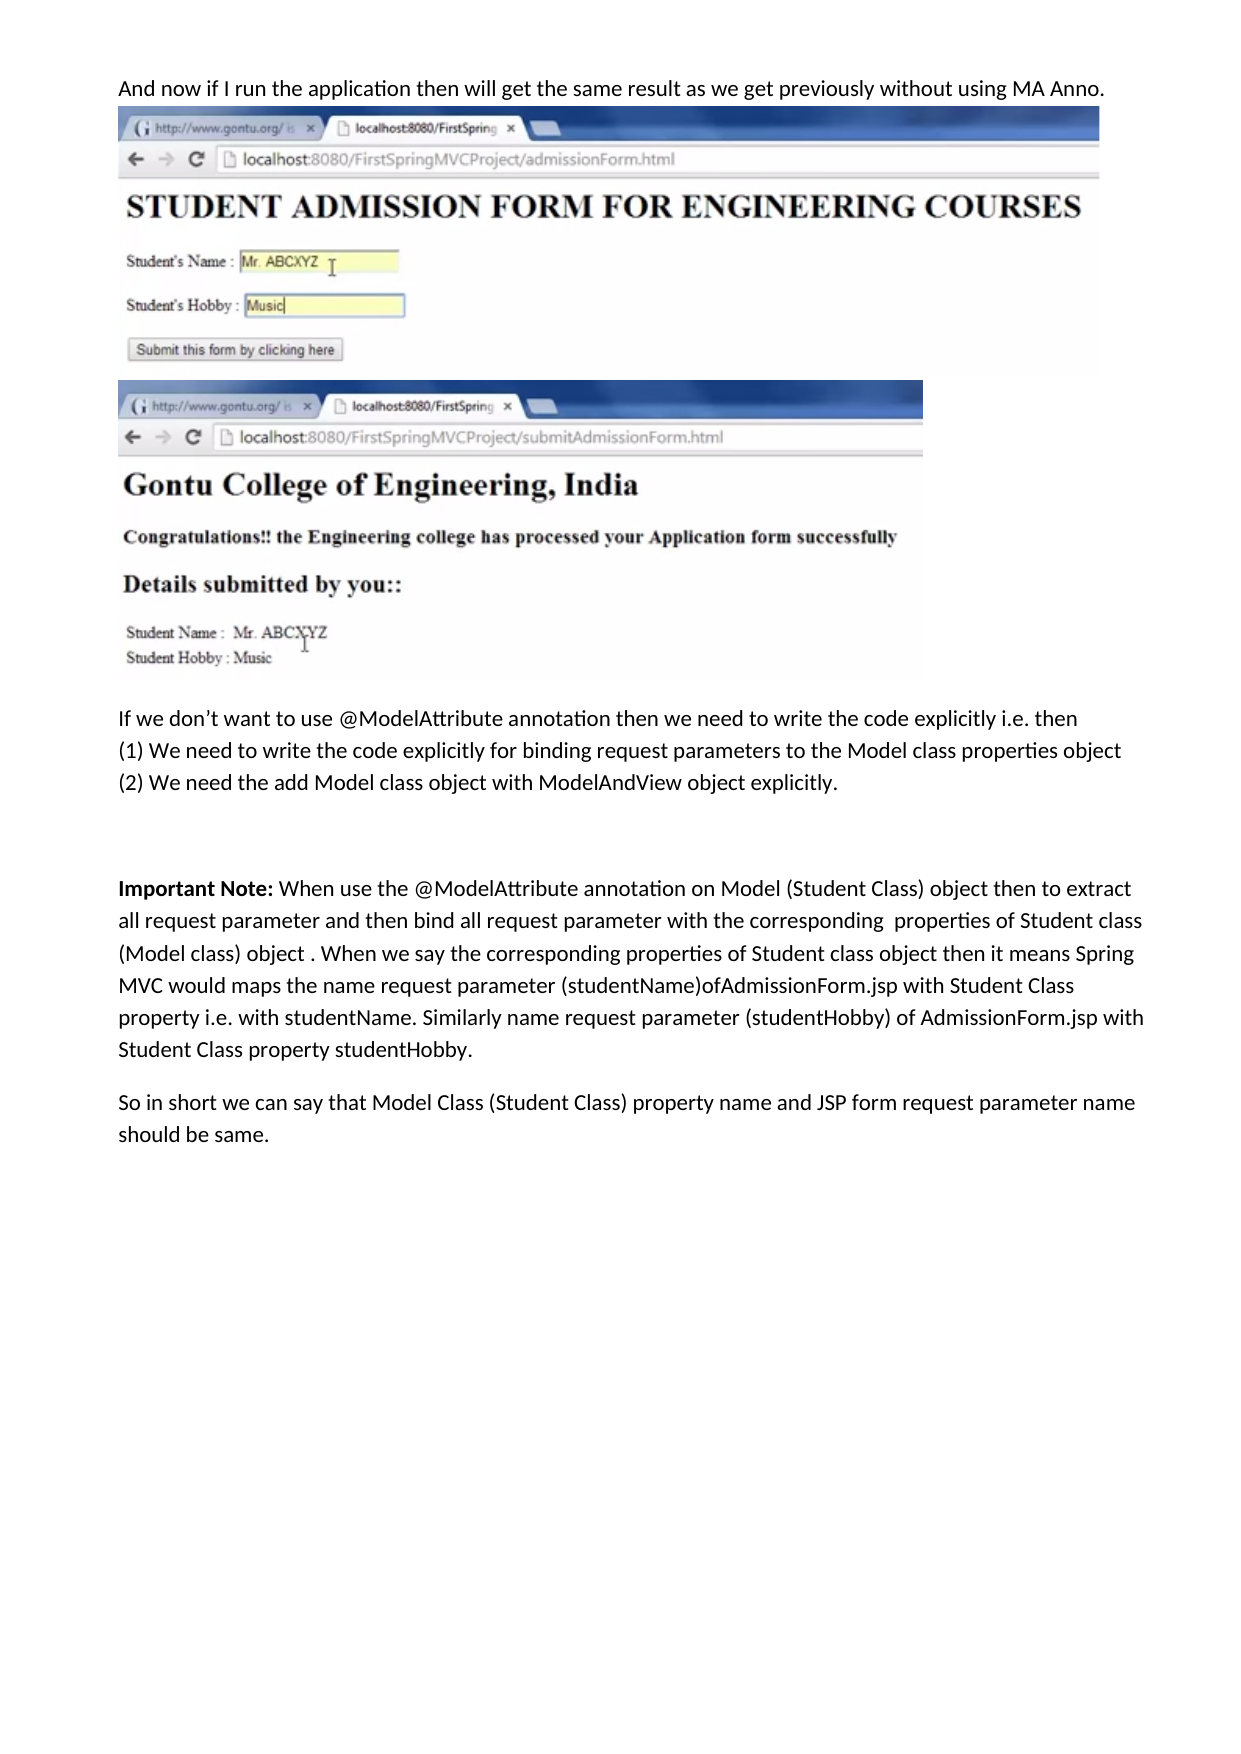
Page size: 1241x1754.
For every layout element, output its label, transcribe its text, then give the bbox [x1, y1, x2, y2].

picture [118, 380, 923, 679]
picture [118, 106, 1100, 377]
text So in short we can say that Model Class (Student Class) property name and JSP form request parameter name should be same. [118, 1088, 1152, 1148]
text If we don’t want to use @ModelAttribute annotation then we need to write the code explicitly i.e. then (1) We need to write the code explicitly for binding request parameters to the Model class properties object (2) We need the add Model class object with ModelAndView object explicitly. [118, 704, 1152, 796]
text Important Note: When use the @ModelAttribute annotation on Model (Student Class) object then to extract all request parameter and then bind all request parameter with the corresponding properties of Student class (Model class) object . When we say the corresponding properties of Student class object then it means Spring MVC would maps the name request parameter (studentName)ofAdmissionForm.jsp with Student Class property i.e. with studentName. Similarly name request parameter (studentHobby) of AdmissionForm.jsp with Student Class property studentHobby. [118, 874, 1152, 1063]
